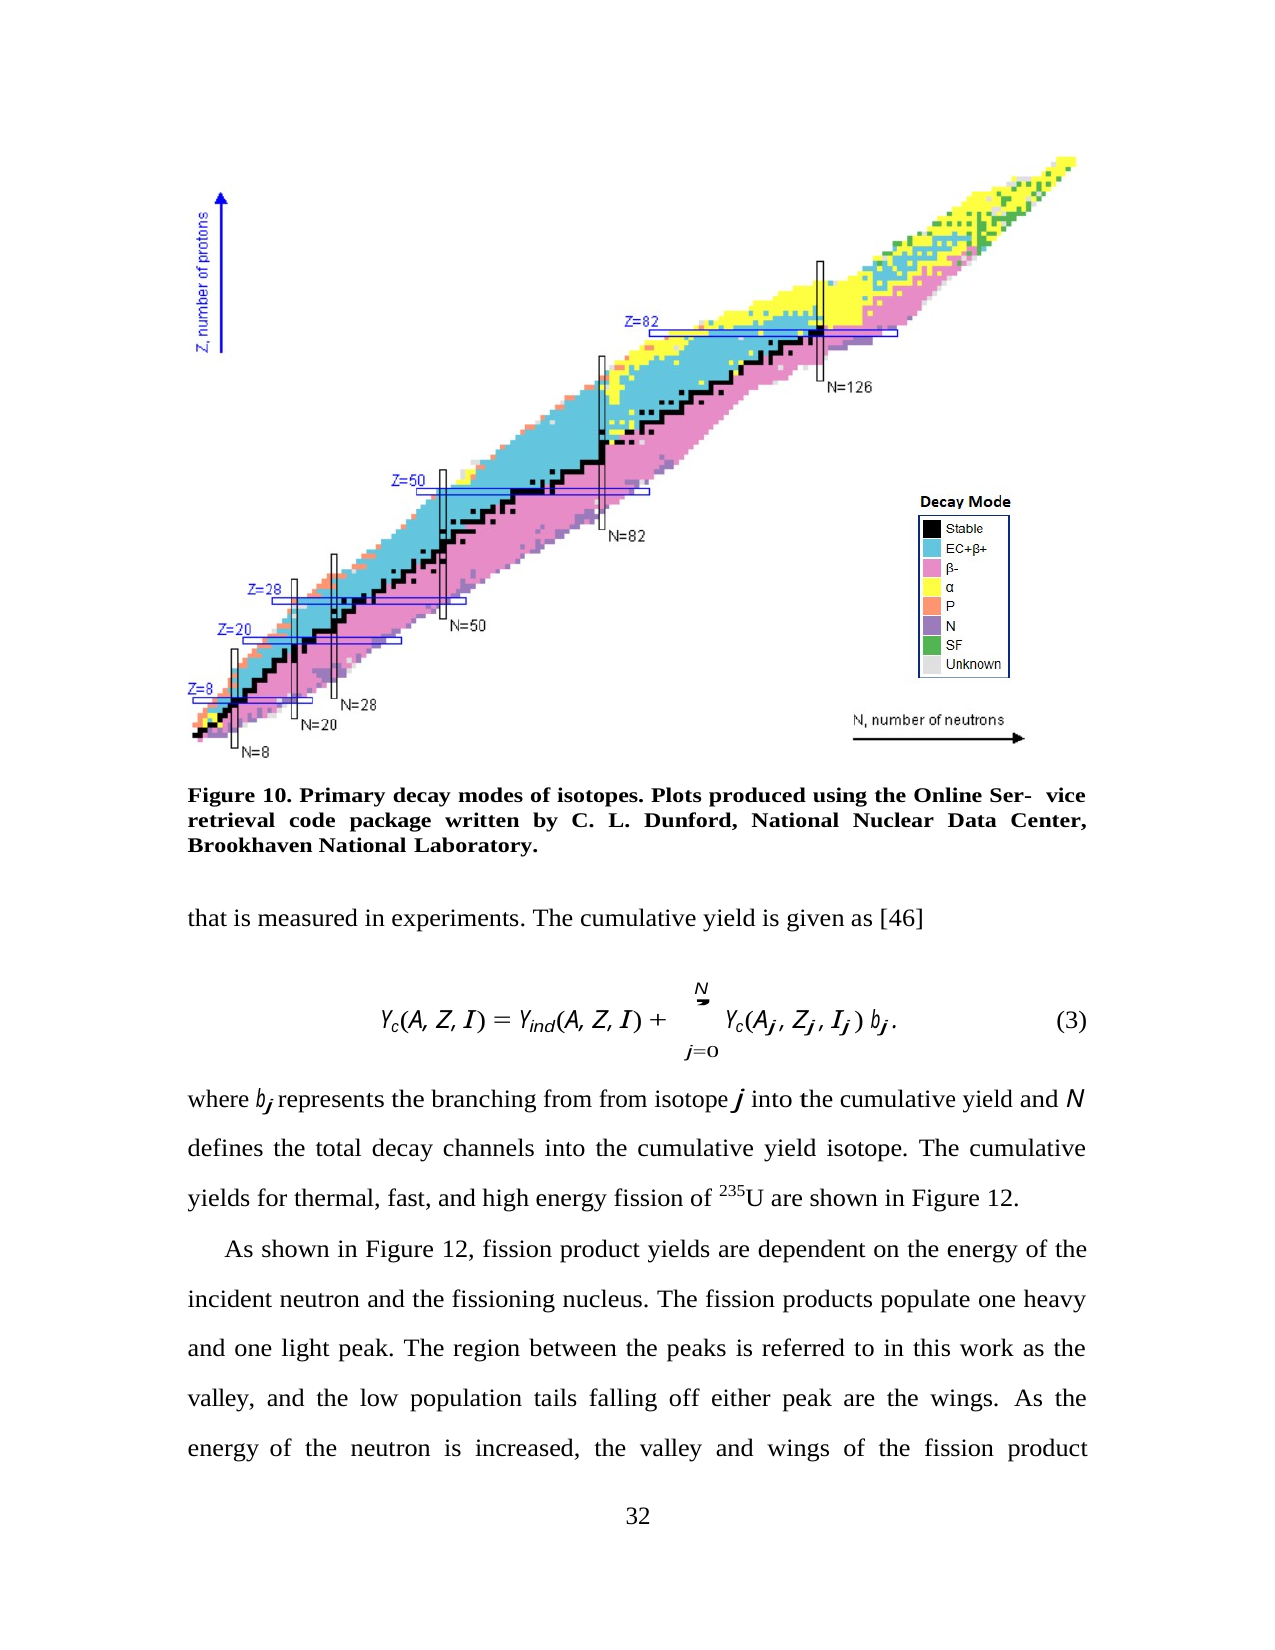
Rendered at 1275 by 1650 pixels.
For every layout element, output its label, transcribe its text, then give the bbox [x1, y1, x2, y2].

text Figure 10. Primary decay modes of isotopes. Plots produced using the Online Ser- vice retrieval code package written by C. L. Dunford, National Nuclear Data Center, Brookhaven National Laboratory. [187, 783, 1088, 857]
text where bj represents the branching from from isotope j into the cumulative yield and N defines the total decay channels into the cumulative yield isotope. The cumulative yields for thermal, fast, and high energy fission of 235U are shown in Figure 12. [187, 1081, 1088, 1212]
text j=0 [497, 1041, 909, 1061]
text Yc(A, Z, I) = Yind(A, Z, I) + Yc(Aj , Zj , Ij ) bj . (3) [380, 1002, 1100, 1036]
picture [187, 150, 1084, 762]
text that is measured in experiments. The cumulative yield is given as [46] [187, 903, 1100, 931]
text N [304, 979, 1100, 998]
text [187, 1234, 1088, 1462]
